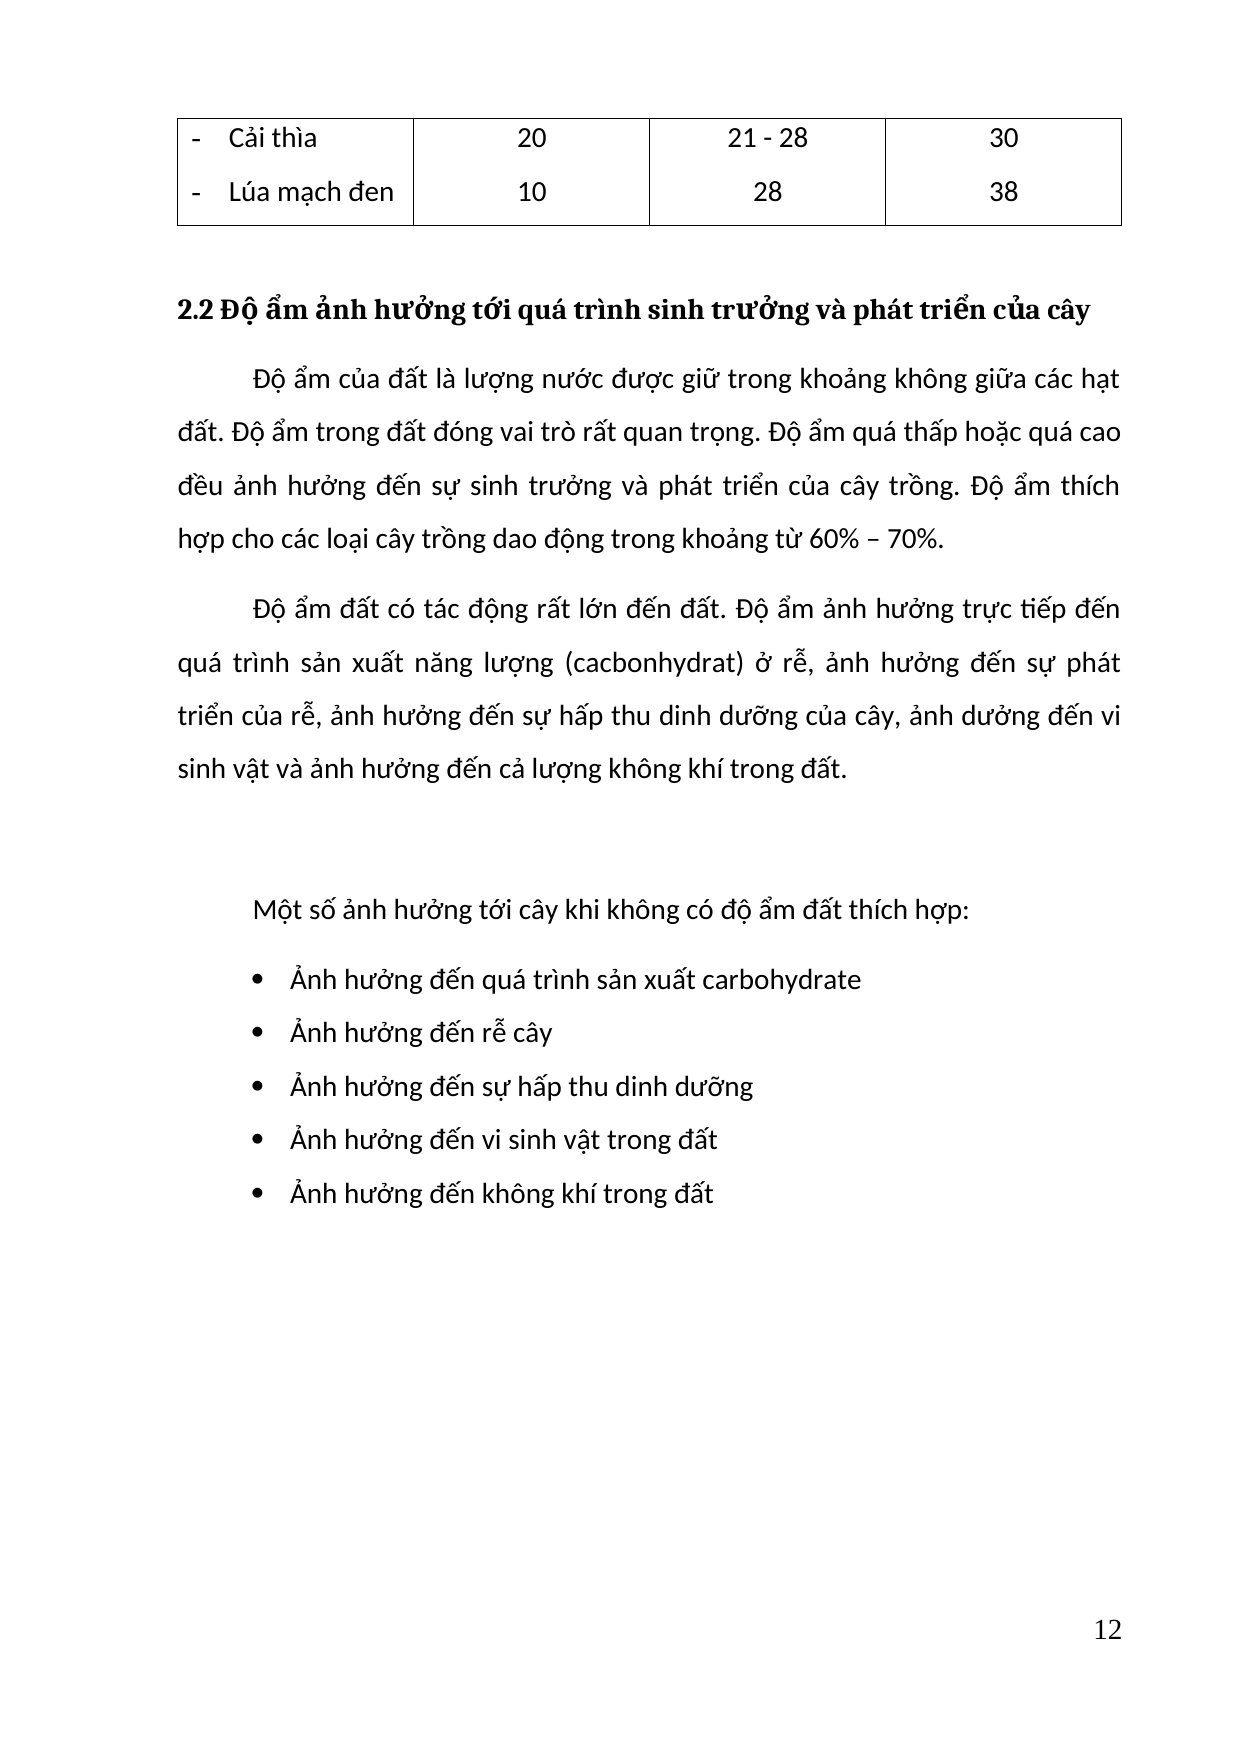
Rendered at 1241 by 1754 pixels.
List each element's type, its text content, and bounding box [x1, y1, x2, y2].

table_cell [650, 119, 885, 225]
text Độ ẩm của đất là lượng nước được giữ trong khoảng không giữa các hạt đất. Độ ẩm trong đất đóng vai trò rất quan trọng. Độ ẩm quá thấp hoặc quá cao đều ảnh hưởng đến sự sinh trưởng và phát triển của cây trồng. Độ ẩm thích hợp cho các loại cây trồng dao động trong khoảng từ 60% – 70%. [177, 360, 1122, 556]
table_cell 15 20 15 25 20 10 [414, 119, 649, 225]
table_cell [178, 119, 413, 225]
list Ảnh hưởng đến rễ cây [252, 1014, 1122, 1050]
list Ảnh hưởng đến không khí trong đất [252, 1175, 1122, 1210]
list Ảnh hưởng đến sự hấp thu dinh dưỡng [252, 1068, 1122, 1103]
table_cell 35 37 35 32 30 38 [886, 119, 1121, 225]
list Ảnh hưởng đến quá trình sản xuất carbohydrate [252, 961, 1122, 997]
subtitle 2.2 Độ ẩm ảnh hưởng tới quá trình sinh trưởng và phát triển của cây [177, 293, 1122, 326]
list Ảnh hưởng đến vi sinh vật trong đất [252, 1121, 1122, 1157]
text Một số ảnh hưởng tới cây khi không có độ ẩm đất thích hợp: [177, 891, 1122, 926]
text Độ ẩm đất có tác động rất lớn đến đất. Độ ẩm ảnh hưởng trực tiếp đến quá trình sản xuất năng lượng (cacbonhydrat) ở rễ, ảnh hưởng đến sự phát triển của rễ, ảnh hưởng đến sự hấp thu dinh dưỡng của cây, ảnh dưởng đến vi sinh vật và ảnh hưởng đến cả lượng không khí trong đất. [177, 590, 1122, 786]
